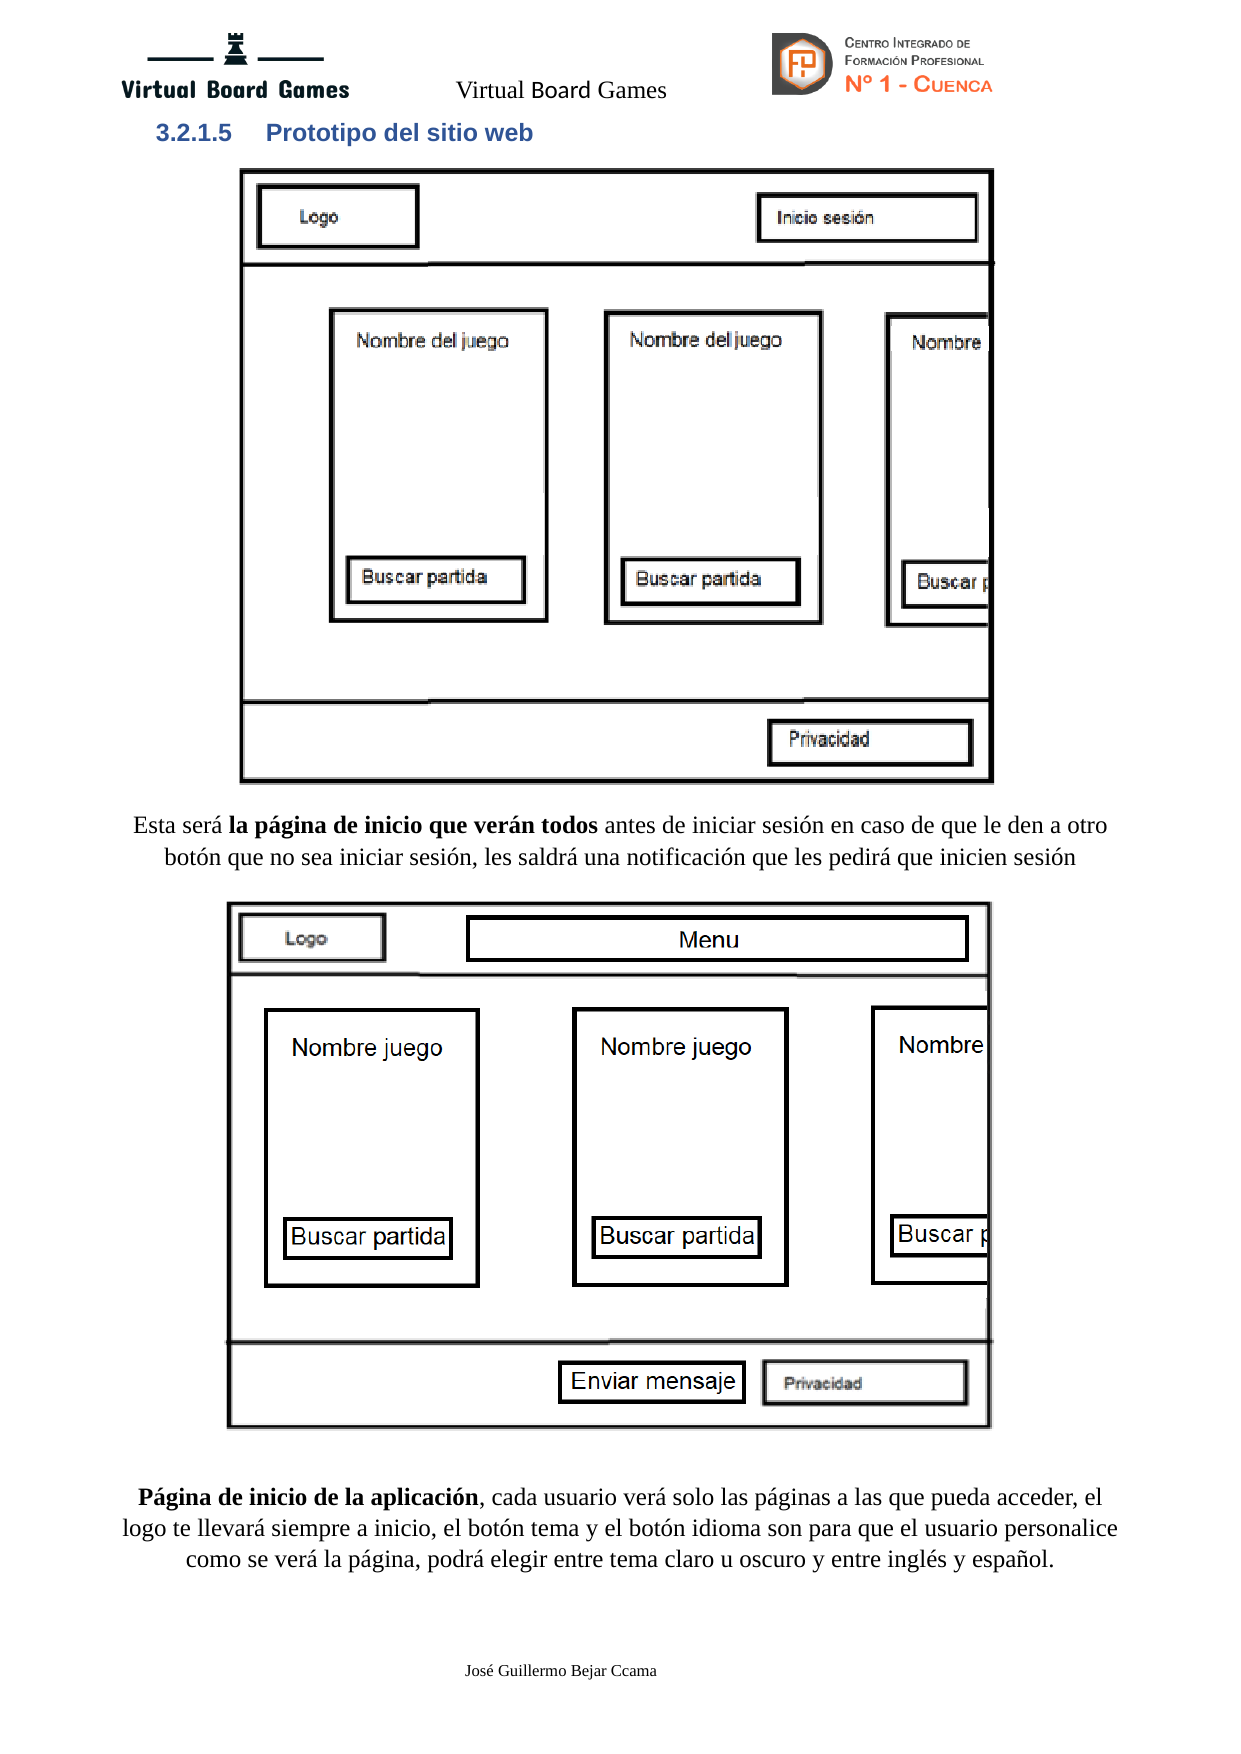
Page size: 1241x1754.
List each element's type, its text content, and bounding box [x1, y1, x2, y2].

picture [225, 157, 1016, 792]
picture [118, 33, 353, 99]
text Página de inicio de la aplicación, cada usuario verá solo las páginas a las que pueda acceder, el logo te llevará siempre a inicio, el botón tema y el botón idioma son para que el usuario personalice como se verá la página, podrá elegir entre tema claro u oscuro y entre inglés y español. [118, 1482, 1122, 1573]
subtitle Prototipo del sitio web [156, 118, 1122, 147]
picture [220, 889, 1020, 1464]
picture [770, 29, 1004, 99]
text Esta será la página de inicio que verán todos antes de iniciar sesión en caso de que le den a otro botón que no sea iniciar sesión, les saldrá una notificación que les pedirá que inicien sesión [118, 811, 1122, 870]
